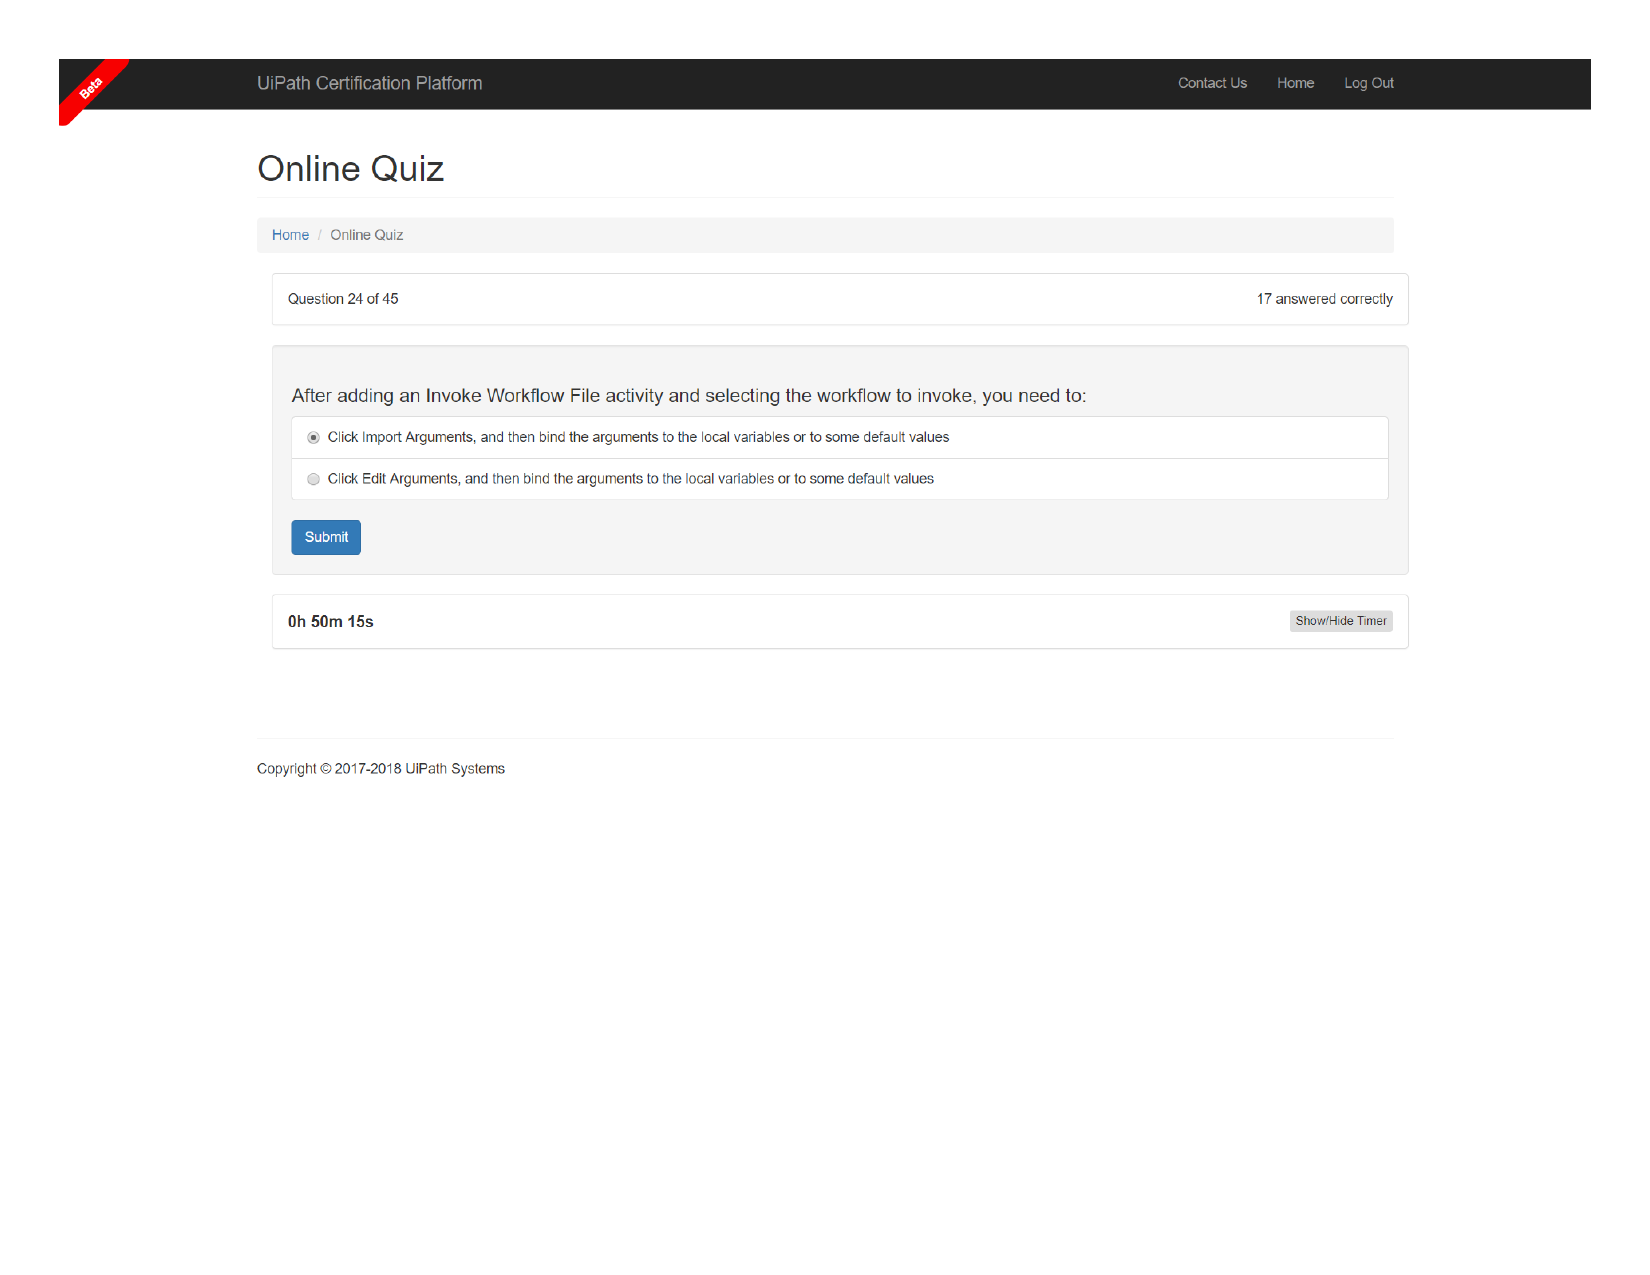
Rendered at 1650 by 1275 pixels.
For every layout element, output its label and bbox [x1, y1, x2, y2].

picture [59, 59, 1591, 921]
